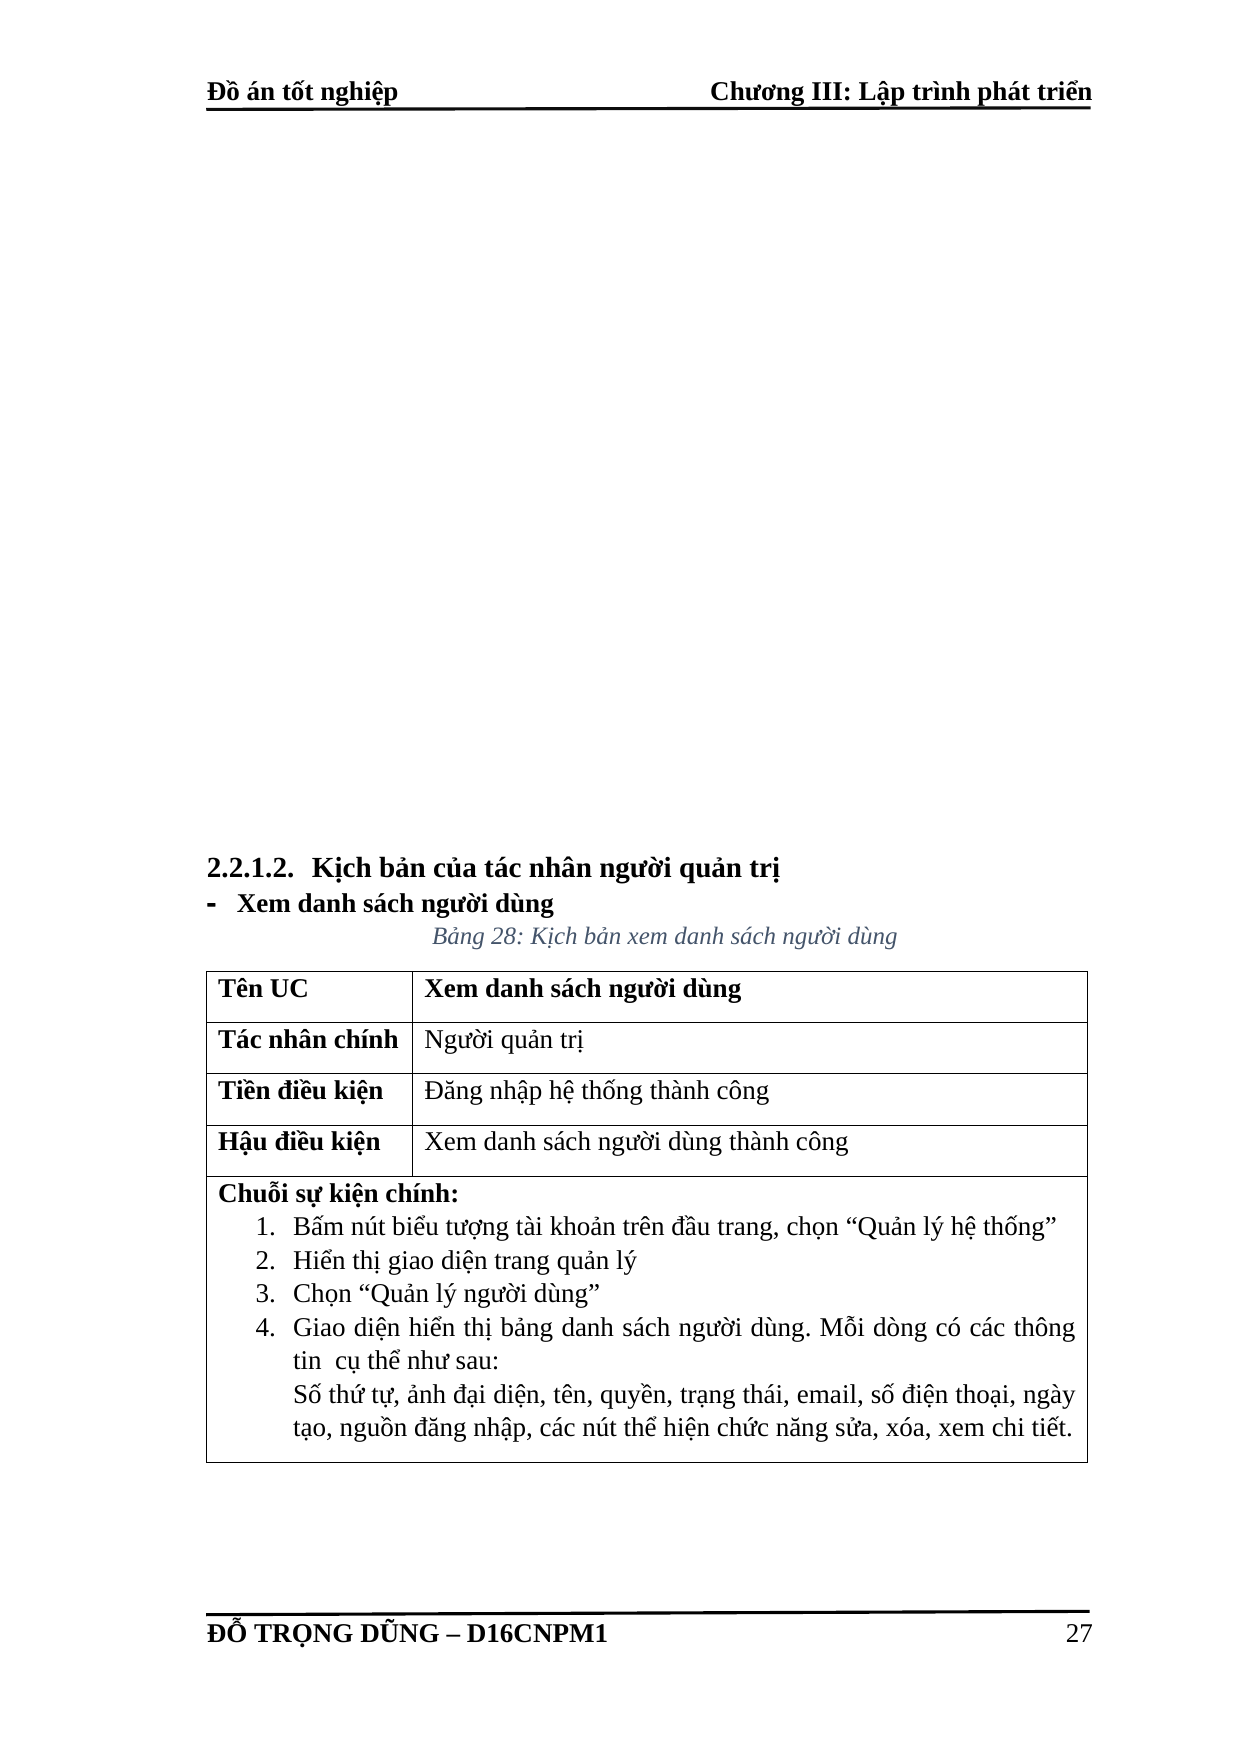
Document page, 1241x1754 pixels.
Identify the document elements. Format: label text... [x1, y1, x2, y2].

list Kịch bản của tác nhân người quản trị [207, 851, 1093, 884]
table_cell Đăng nhập hệ thống thành công [413, 1074, 1087, 1124]
text Bảng 28: Kịch bản xem danh sách người dùng [237, 921, 1093, 950]
table_cell Hậu điều kiện [207, 1126, 412, 1176]
table_cell Xem danh sách người dùng thành công [413, 1126, 1087, 1176]
table_header Xem danh sách người dùng [413, 972, 1087, 1022]
table_header Tên UC [207, 972, 412, 1022]
list Xem danh sách người dùng [207, 887, 1093, 919]
table_cell Người quản trị [413, 1023, 1087, 1073]
table_cell Chuỗi sự kiện chính: Bấm nút biểu tượng tài khoản trên đầu trang, chọn “Quản lý hệ thống” Hiển thị giao diện trang quản lý Chọn “Quản lý người dùng” Giao diện hiển thị bảng danh sách người dùng. Mỗi dòng có các thông tin cụ thể như sau: Số thứ tự, ảnh đại diện, tên, quyền, trạng thái, email, số điện thoại, ngày tạo, nguồn đăng nhập, các nút thể hiện chức năng sửa, xóa, xem chi tiết. [207, 1177, 1087, 1462]
table_cell Tác nhân chính [207, 1023, 412, 1073]
table_cell Tiền điều kiện [207, 1074, 412, 1124]
